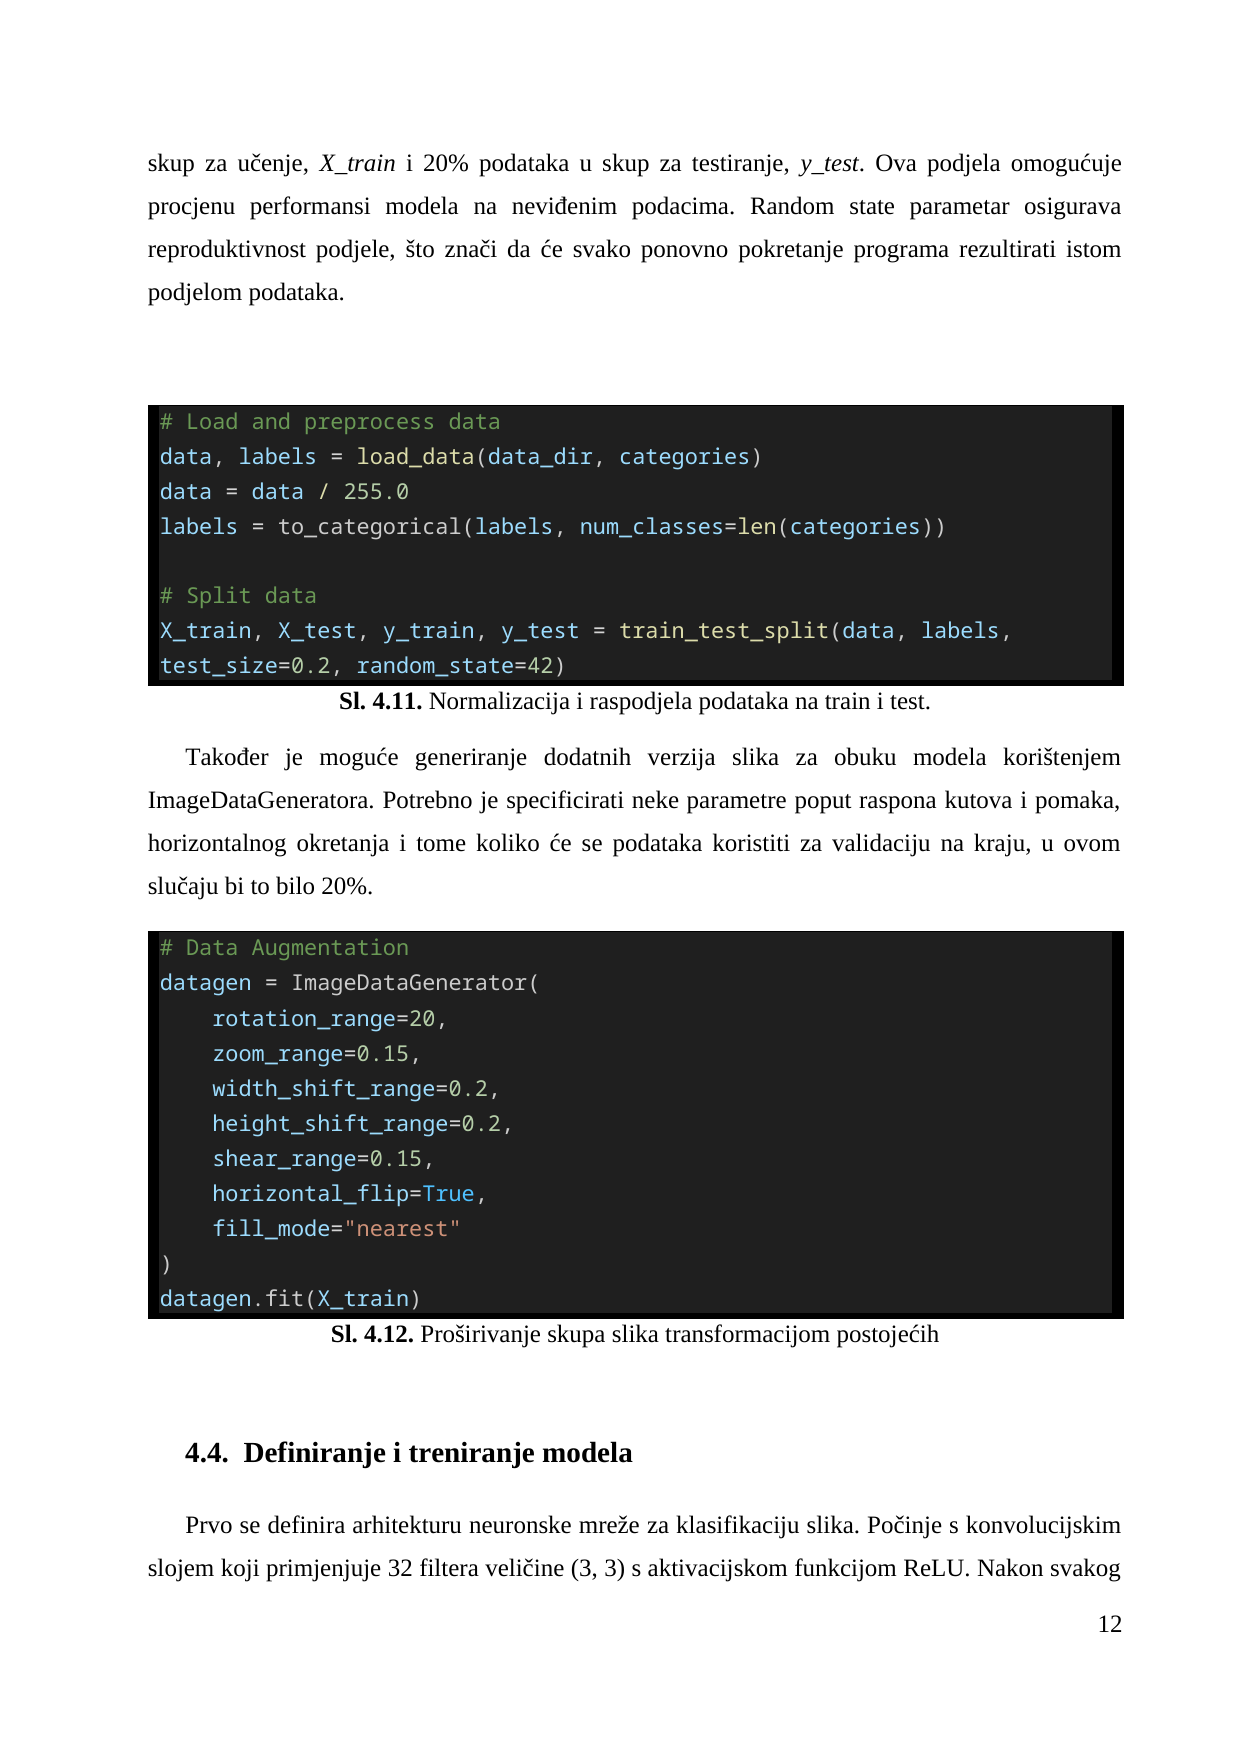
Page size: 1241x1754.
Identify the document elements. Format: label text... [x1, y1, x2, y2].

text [148, 1510, 1122, 1582]
table_header # Load and preprocess data data, labels = load_data(data_dir, categories) data = data / 255.0 labels = to_categorical(labels, num_classes=len(categories)) # Split data X_train, X_test, y_train, y_test = train_test_split(data, labels, test_size=0.2, random_state=42) [149, 406, 1123, 685]
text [148, 148, 1122, 306]
text Također je moguće generiranje dodatnih verzija slika za obuku modela korištenjem ImageDataGeneratora. Potrebno je specificirati neke parametre poput raspona kutova i pomaka, horizontalnog okretanja i tome koliko će se podataka koristiti za validaciju na kraju, u ovom slučaju bi to bilo 20%. [148, 742, 1122, 900]
subtitle Definiranje i treniranje modela [185, 1435, 1122, 1468]
table_header # Data Augmentation datagen = ImageDataGenerator( rotation_range=20, zoom_range=0.15, width_shift_range=0.2, height_shift_range=0.2, shear_range=0.15, horizontal_flip=True, fill_mode="nearest" ) datagen.fit(X_train) [149, 932, 1123, 1318]
